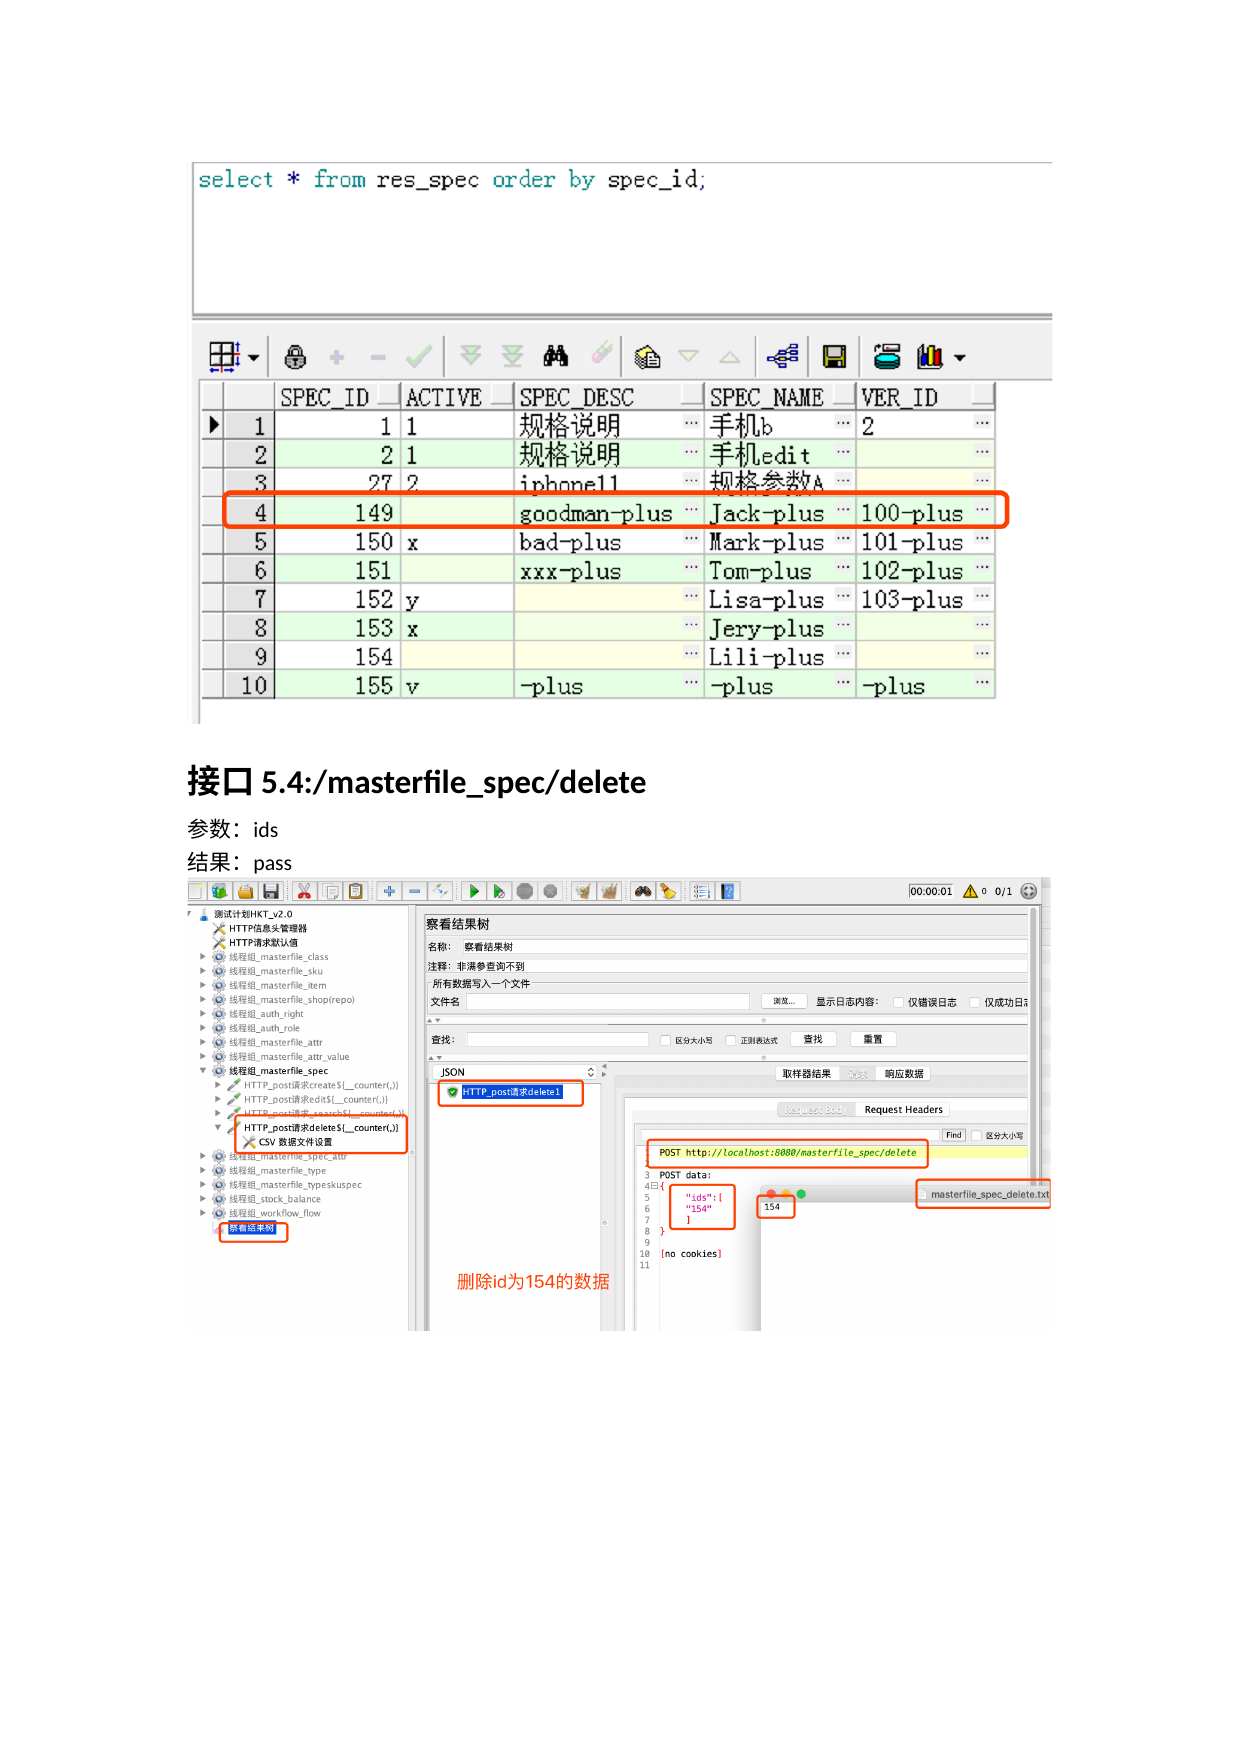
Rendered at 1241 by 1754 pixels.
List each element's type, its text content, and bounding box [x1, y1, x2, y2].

text 结果：pass [187, 844, 1053, 877]
subtitle 接口5.4:/masterfile_spec/delete [187, 747, 1053, 812]
text 参数：ids [187, 812, 1053, 844]
picture [187, 877, 1051, 1331]
picture [187, 162, 1053, 724]
